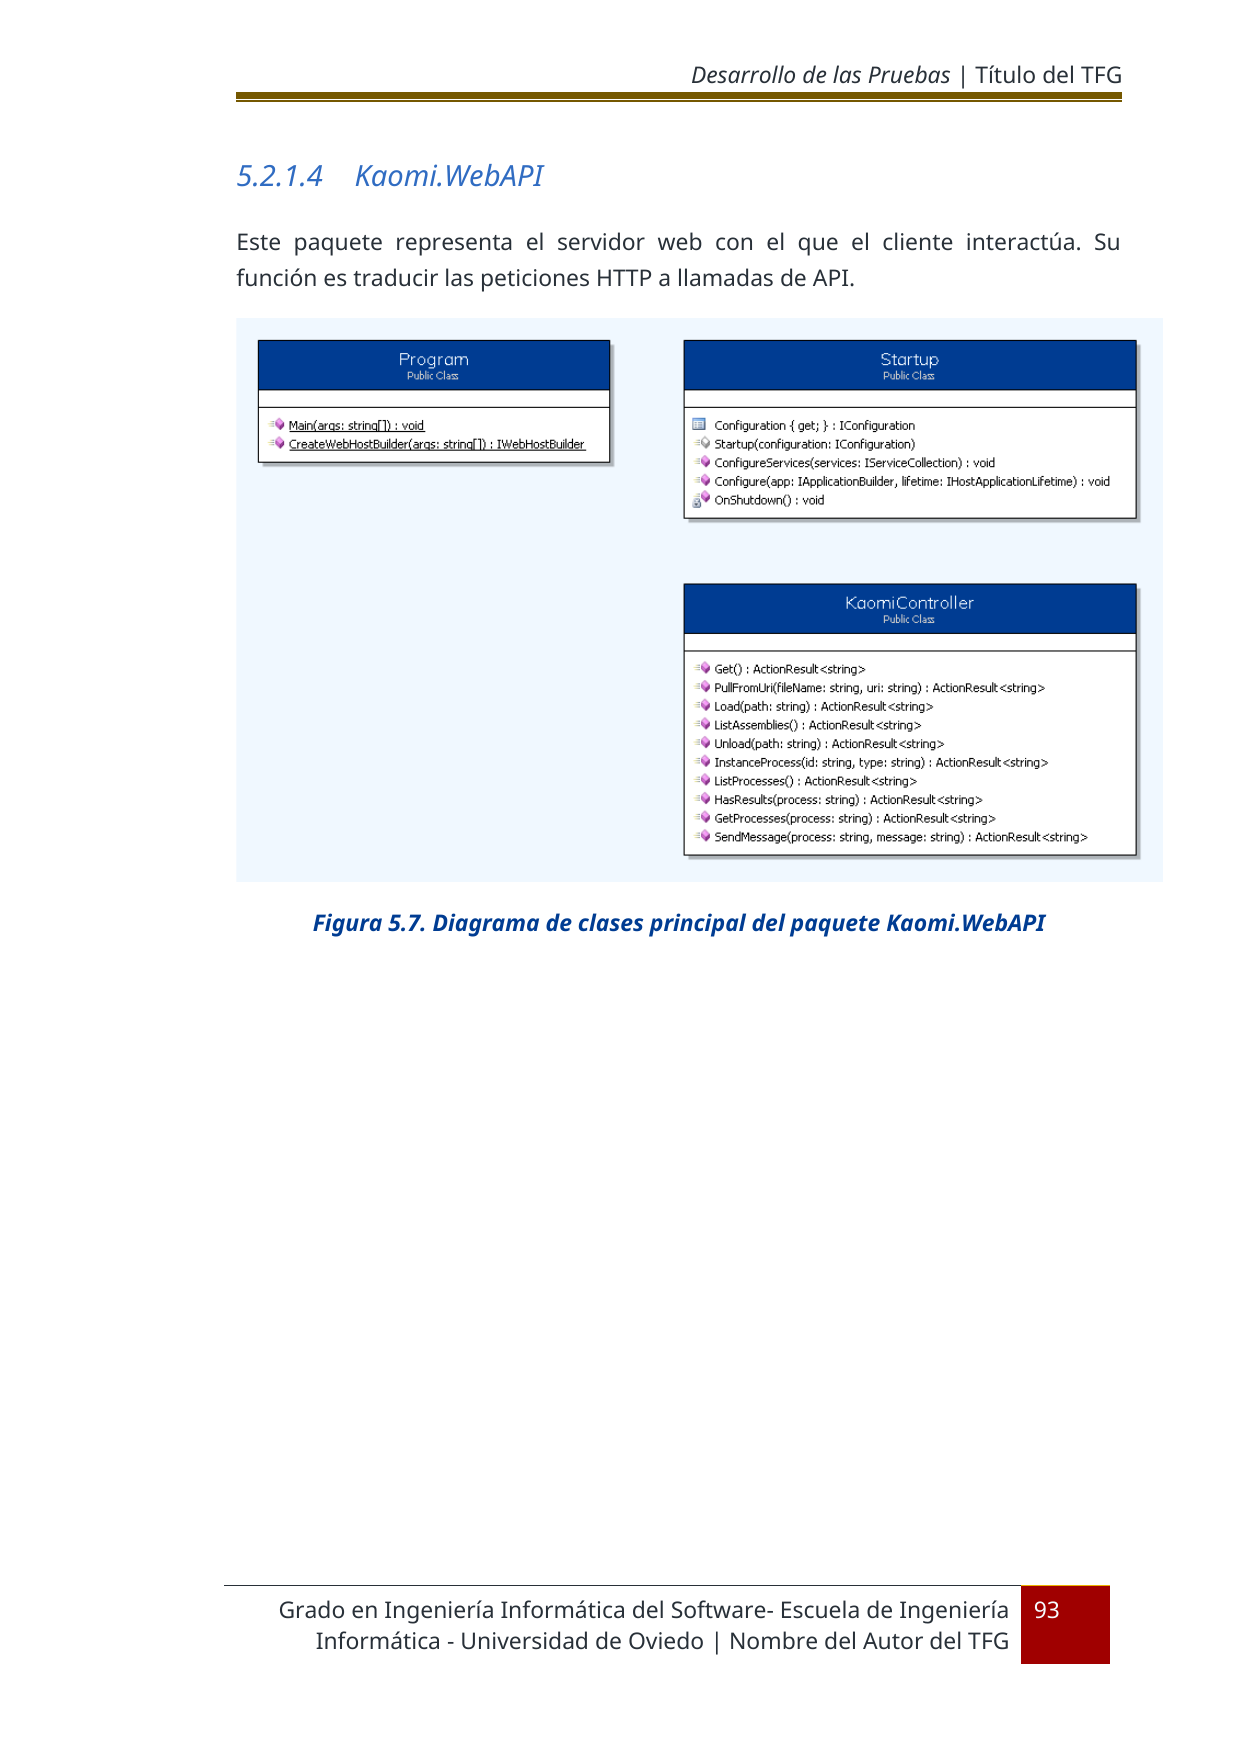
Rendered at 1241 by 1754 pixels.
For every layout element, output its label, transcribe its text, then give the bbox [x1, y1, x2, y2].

subtitle Kaomi.WebAPI [236, 156, 1122, 195]
picture [236, 318, 1163, 882]
text Este paquete representa el servidor web con el que el cliente interactúa. Su función es traducir las peticiones HTTP a llamadas de API. [236, 226, 1122, 293]
text Figura 5.7. Diagrama de clases principal del paquete Kaomi.WebAPI [236, 907, 1122, 938]
